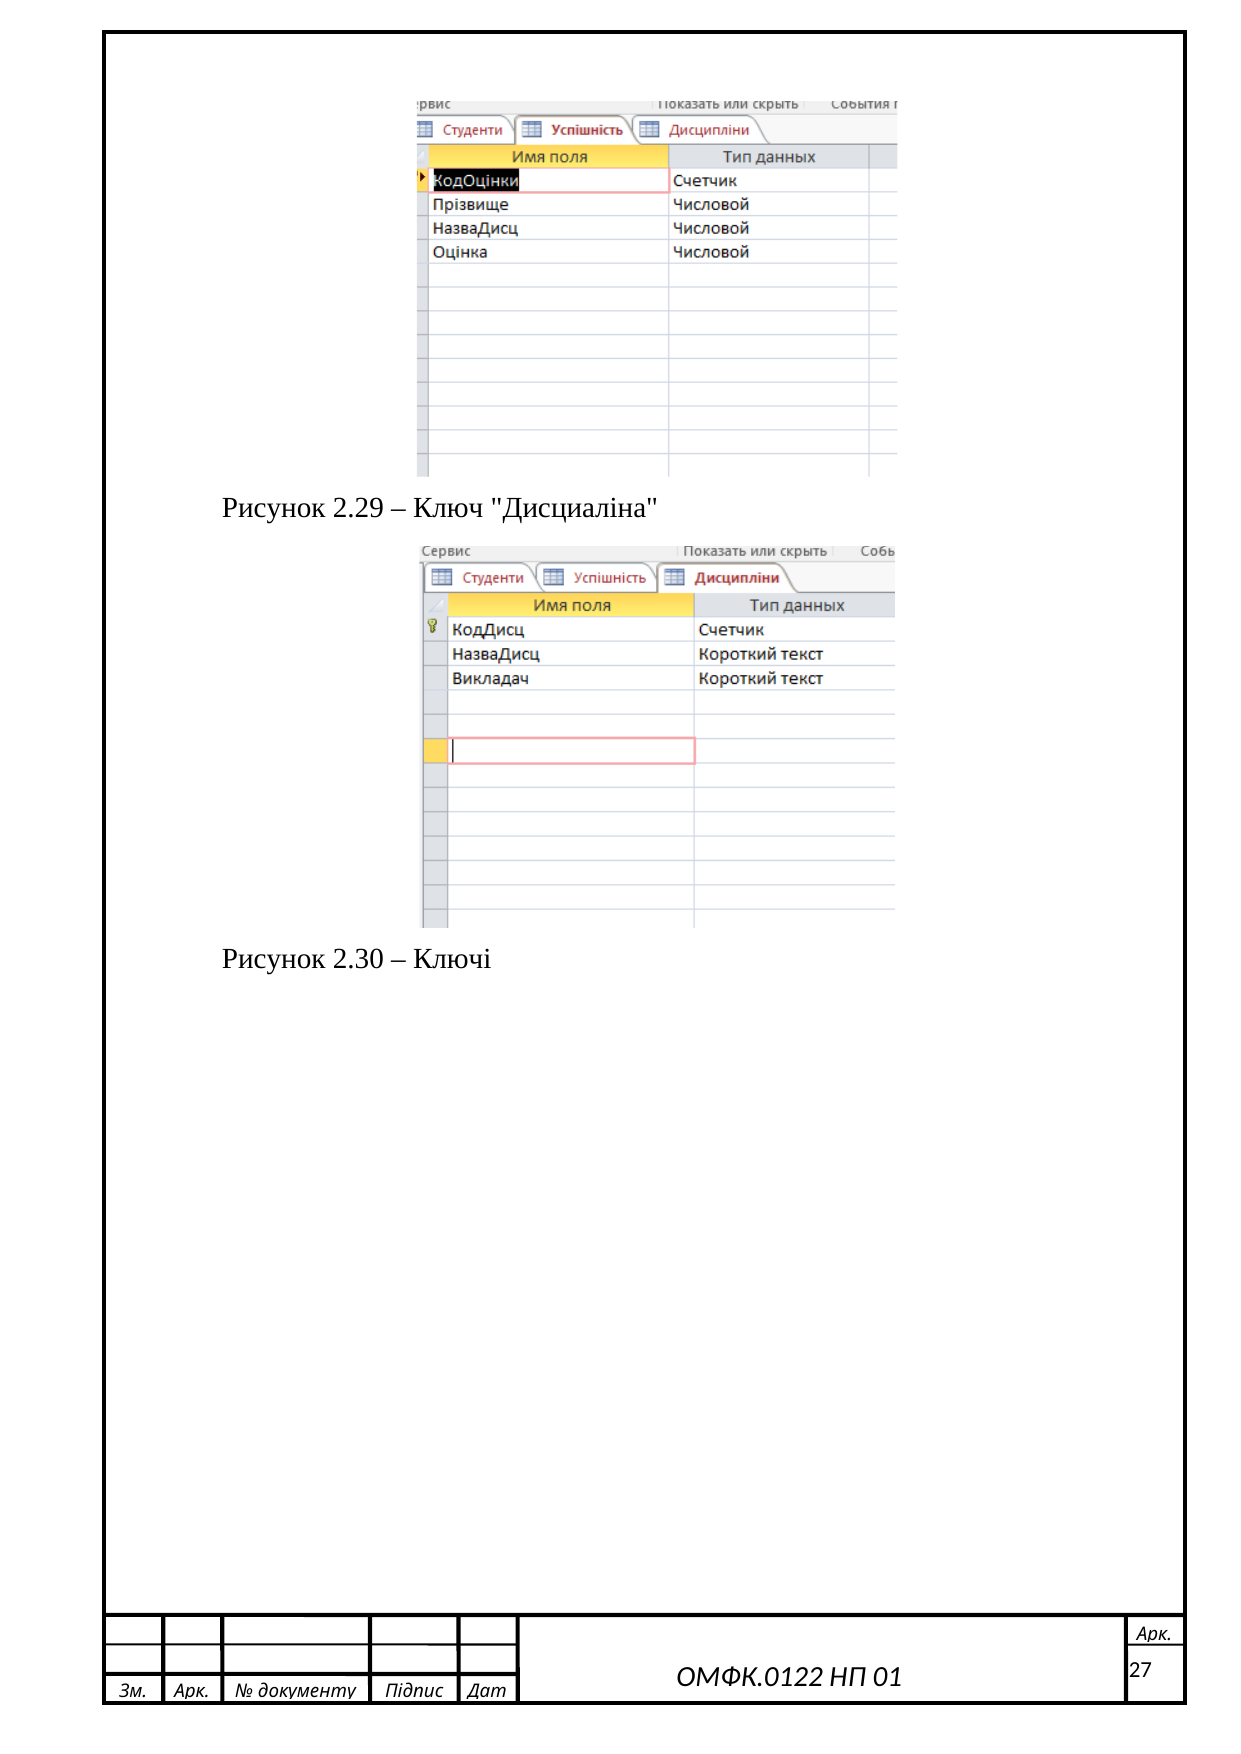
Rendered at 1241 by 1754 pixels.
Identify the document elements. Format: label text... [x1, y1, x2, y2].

picture [416, 101, 898, 493]
text Рисунок 2.30 – Ключі [148, 942, 1092, 975]
picture [419, 546, 895, 928]
